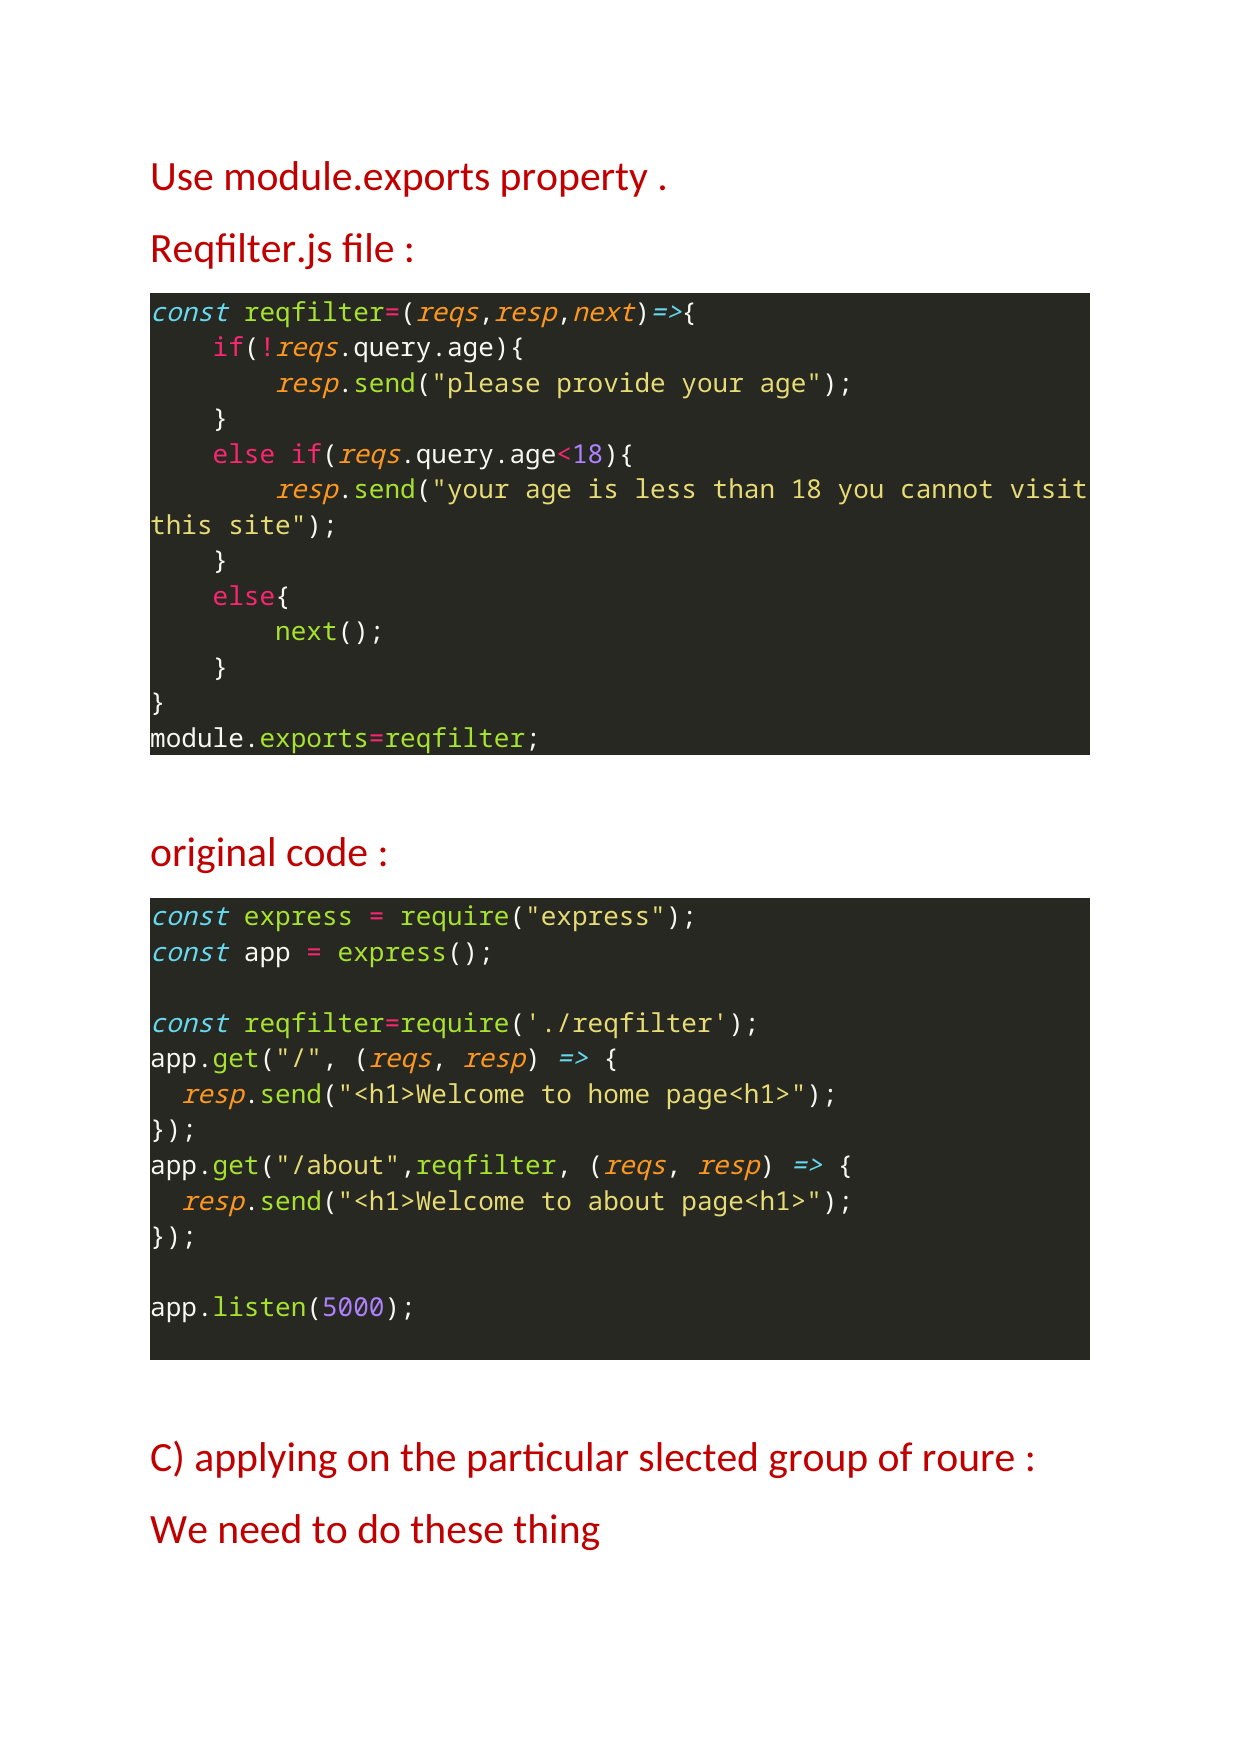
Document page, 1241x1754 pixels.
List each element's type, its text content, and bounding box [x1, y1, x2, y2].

text C) applying on the particular slected group of roure : [150, 1431, 1090, 1482]
text }); [150, 1218, 1090, 1253]
text const express = require("express"); [150, 898, 1090, 933]
text } [150, 648, 1090, 684]
text if(!reqs.query.age){ [150, 329, 1090, 364]
text module.exports=reqfilter; [150, 719, 1090, 755]
text We need to do these thing [150, 1503, 1090, 1554]
text }); [150, 1111, 1090, 1147]
text else if(reqs.query.age<18){ [150, 435, 1090, 471]
text resp.send("<h1>Welcome to home page<h1>"); [150, 1076, 1090, 1111]
text const reqfilter=require('./reqfilter'); [150, 1004, 1090, 1040]
text Reqfilter.js file : [150, 222, 1090, 272]
text next(); [150, 613, 1090, 648]
text Use module.exports property . [150, 150, 1090, 201]
text const reqfilter=(reqs,resp,next)=>{ [150, 293, 1090, 329]
text resp.send("please provide your age"); [150, 364, 1090, 400]
text app.get("/about",reqfilter, (reqs, resp) => { [150, 1147, 1090, 1182]
text } [150, 684, 1090, 719]
text } [150, 400, 1090, 435]
text app.get("/", (reqs, resp) => { [150, 1040, 1090, 1076]
text app.listen(5000); [150, 1289, 1090, 1324]
text } [150, 542, 1090, 577]
text original code : [150, 826, 1090, 877]
text const app = express(); [150, 933, 1090, 969]
text resp.send("your age is less than 18 you cannot visit this site"); [150, 471, 1090, 542]
text resp.send("<h1>Welcome to about page<h1>"); [150, 1182, 1090, 1218]
text else{ [150, 577, 1090, 613]
